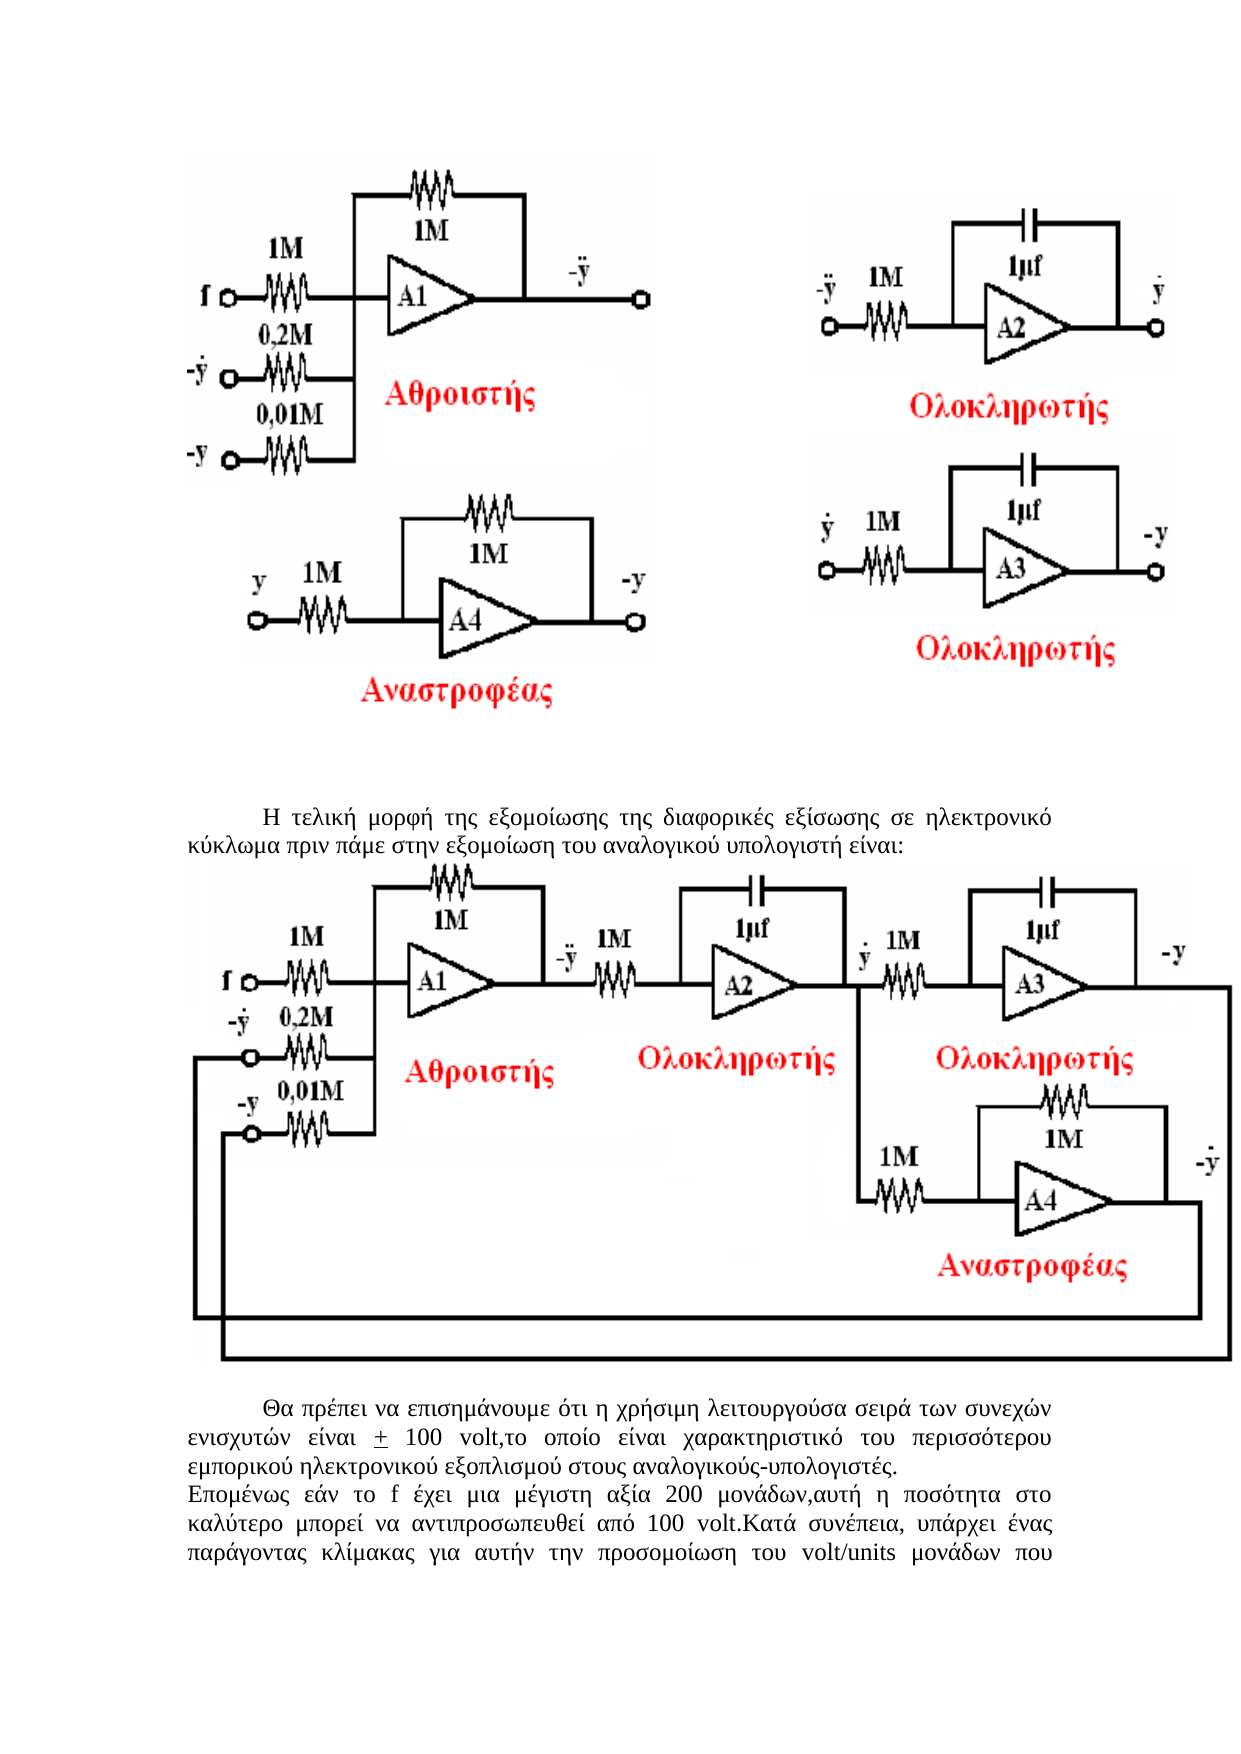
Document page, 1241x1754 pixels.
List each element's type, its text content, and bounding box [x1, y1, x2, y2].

text Η τελική μορφή της εξομοίωσης της διαφορικές εξίσωσης σε ηλεκτρονικό κύκλωμα πριν πάμε στην εξομοίωση του αναλογικού υπολογιστή είναι: [187, 802, 1053, 859]
picture [806, 191, 1179, 669]
picture [187, 149, 657, 716]
text Θα πρέπει να επισημάνουμε ότι η χρήσιμη λειτουργούσα σειρά των συνεχών ενισχυτών είναι + 100 volt,το οποίο είναι χαρακτηριστικό του περισσότερου εμπορικού ηλεκτρονικού εξοπλισμού στους αναλογικούς-υπολογιστές. [187, 1393, 1053, 1479]
picture [187, 859, 1241, 1365]
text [187, 1479, 1053, 1566]
